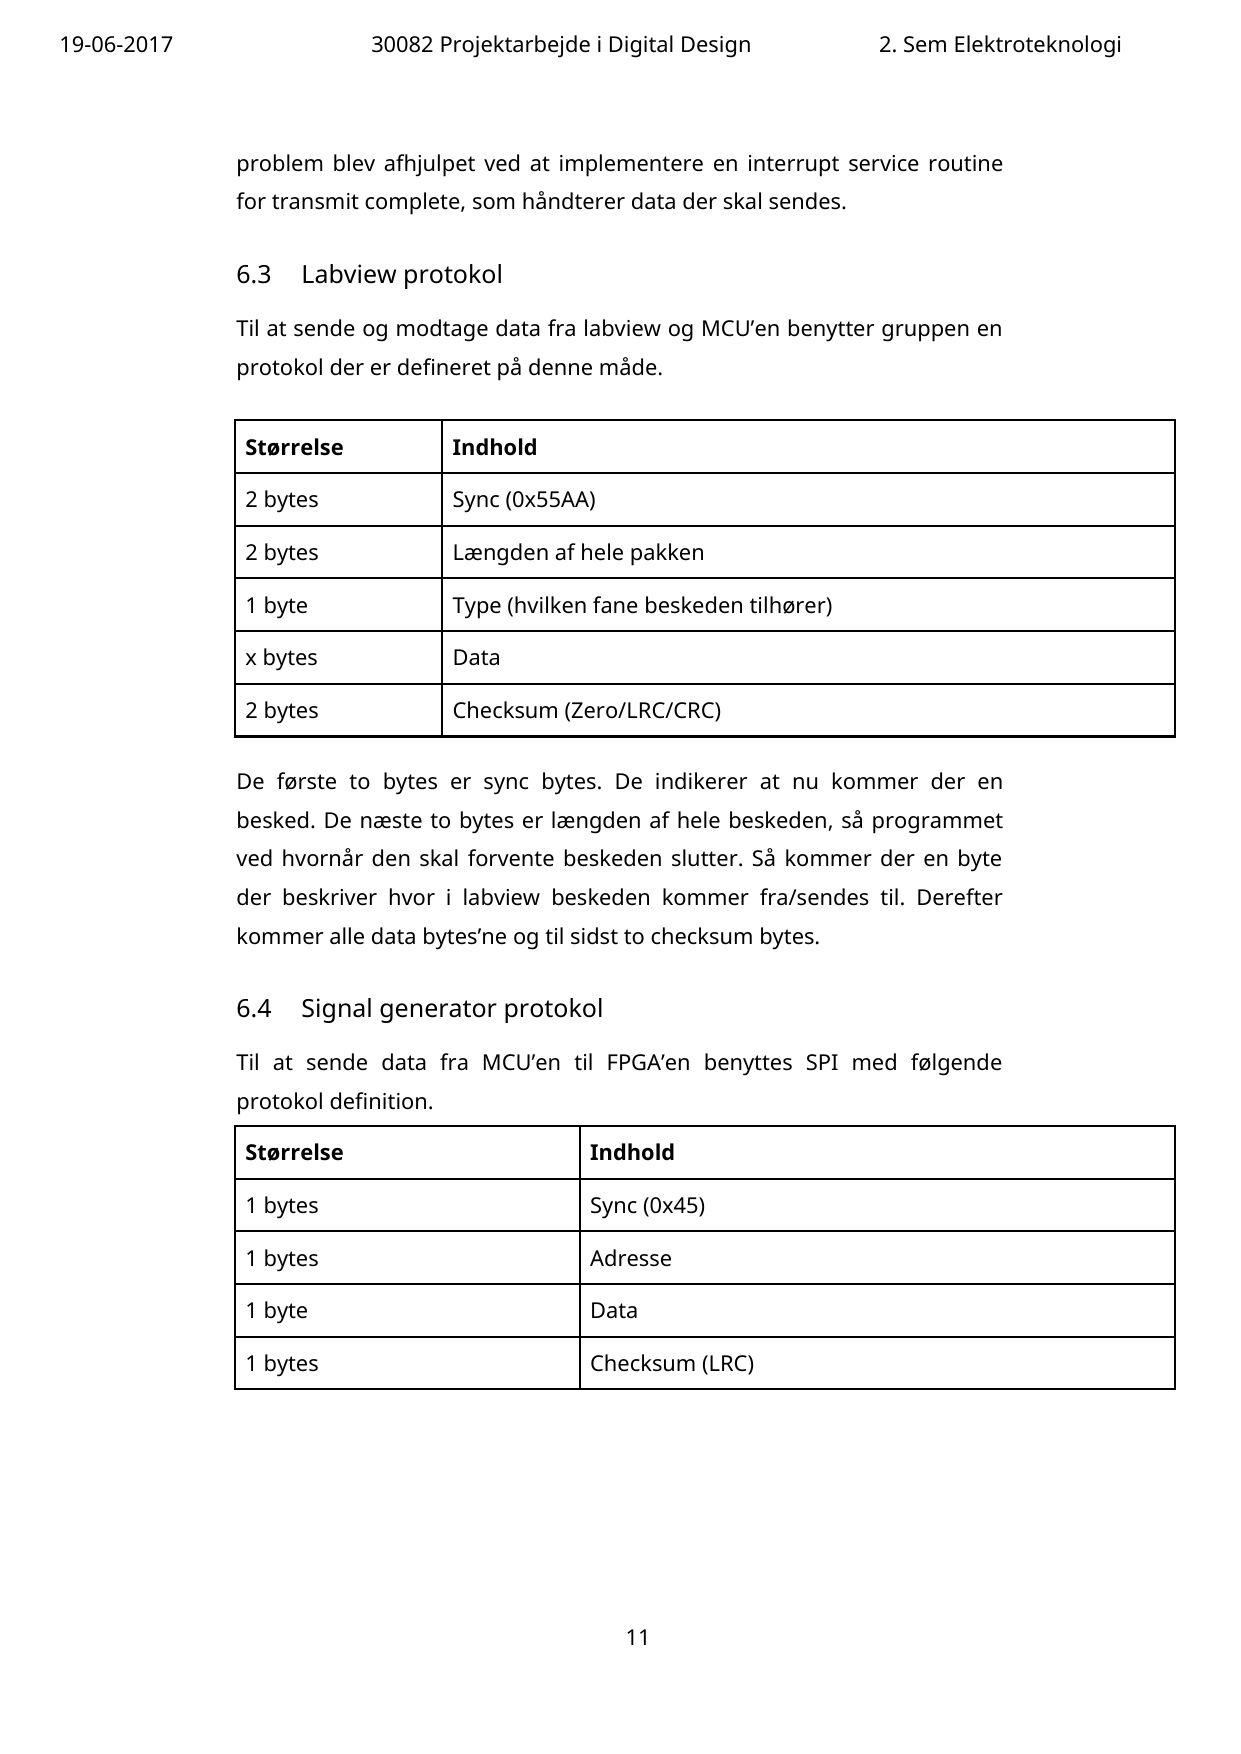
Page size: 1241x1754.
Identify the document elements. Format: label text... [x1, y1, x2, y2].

text De første to bytes er sync bytes. De indikerer at nu kommer der en besked. De næste to bytes er længden af hele beskeden, så programmet ved hvornår den skal forvente beskeden slutter. Så kommer der en byte der beskriver hvor i labview beskeden kommer fra/sendes til. Derefter kommer alle data bytes’ne og til sidst to checksum bytes. [236, 766, 1004, 951]
subtitle Labview protokol [236, 256, 1004, 290]
table_cell 2 bytes [236, 685, 441, 735]
table_cell Data [581, 1285, 1174, 1336]
table_cell 2 bytes [236, 474, 441, 524]
text Til at sende data fra MCU’en til FPGA’en benyttes SPI med følgende protokol definition. [236, 1047, 1004, 1116]
table_cell Type (hvilken fane beskeden tilhører) [443, 579, 1174, 630]
table_cell 1 byte [236, 579, 441, 630]
text Til at sende og modtage data fra labview og MCU’en benytter gruppen en protokol der er defineret på denne måde. [236, 313, 1004, 381]
table_cell Checksum (LRC) [581, 1338, 1174, 1388]
table_cell Checksum (Zero/LRC/CRC) [443, 685, 1174, 735]
table_header Indhold [581, 1127, 1174, 1177]
table_cell Data [443, 632, 1174, 683]
table_header Størrelse [236, 1127, 579, 1177]
table_cell Sync (0x45) [581, 1180, 1174, 1230]
table_cell Længden af hele pakken [443, 527, 1174, 577]
subtitle Signal generator protokol [236, 991, 1004, 1025]
table_cell 1 bytes [236, 1338, 579, 1388]
table_header Størrelse [236, 421, 441, 472]
table_cell x bytes [236, 632, 441, 683]
table_cell 1 bytes [236, 1232, 579, 1283]
table_header Indhold [443, 421, 1174, 472]
table_cell Sync (0x55AA) [443, 474, 1174, 524]
table_cell 1 byte [236, 1285, 579, 1336]
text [236, 148, 1004, 216]
table_cell Adresse [581, 1232, 1174, 1283]
table_cell 1 bytes [236, 1180, 579, 1230]
table_cell 2 bytes [236, 527, 441, 577]
